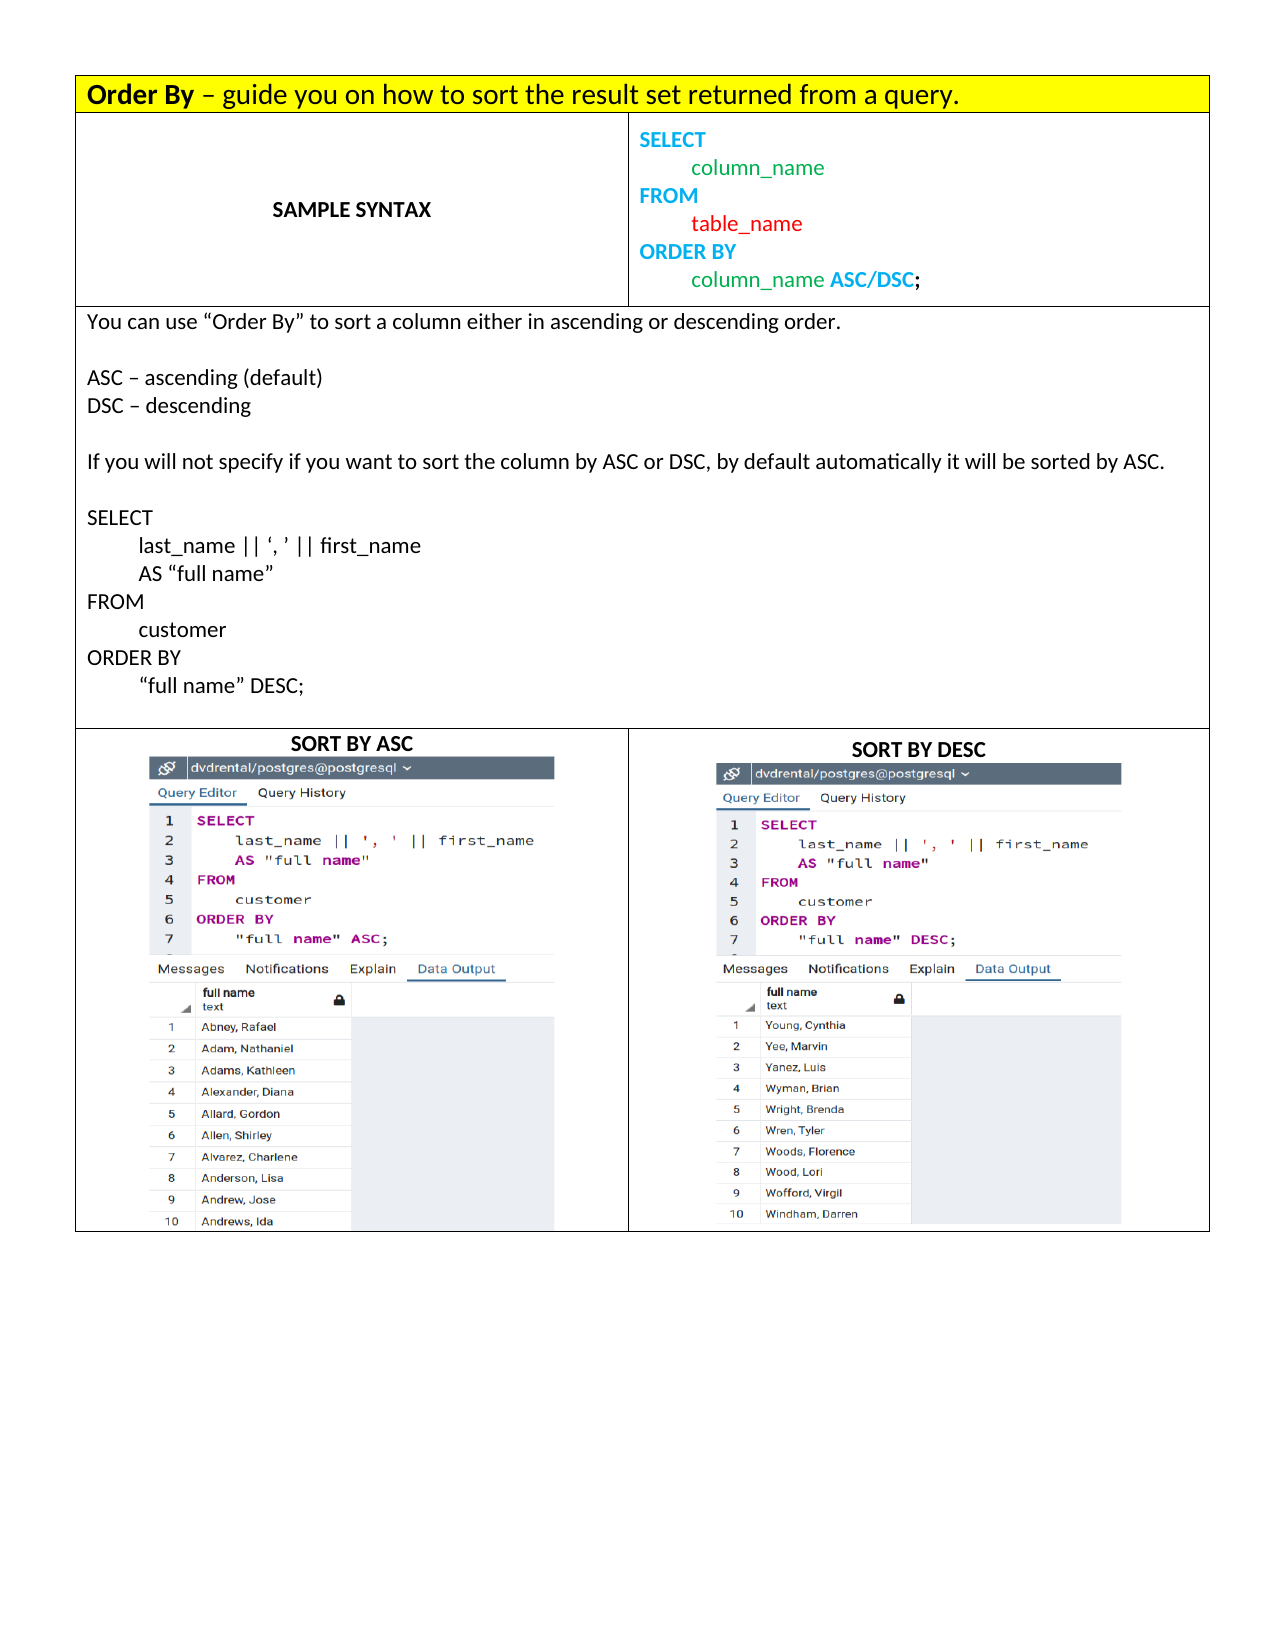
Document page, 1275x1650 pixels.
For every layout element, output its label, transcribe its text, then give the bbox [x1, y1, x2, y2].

picture [716, 763, 1122, 1224]
table_cell SORT BY DESC [629, 729, 1209, 1231]
table_cell SELECT column_name FROM table_name ORDER BY column_name ASC/DSC; [629, 113, 1209, 306]
table_cell SORT BY ASC [76, 729, 628, 1231]
table_cell You can use “Order By” to sort a column either in ascending or descending order. ASC – ascending (default) DSC – descending If you will not specify if you want to sort the column by ASC or DSC, by default automatically it will be sorted by ASC. SELECT last_name || ‘, ’ || first_name AS “full name” FROM customer ORDER BY “full name” DESC; [76, 307, 1209, 728]
picture [149, 756, 555, 1231]
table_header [76, 76, 1209, 112]
table_cell SAMPLE SYNTAX [76, 113, 628, 306]
